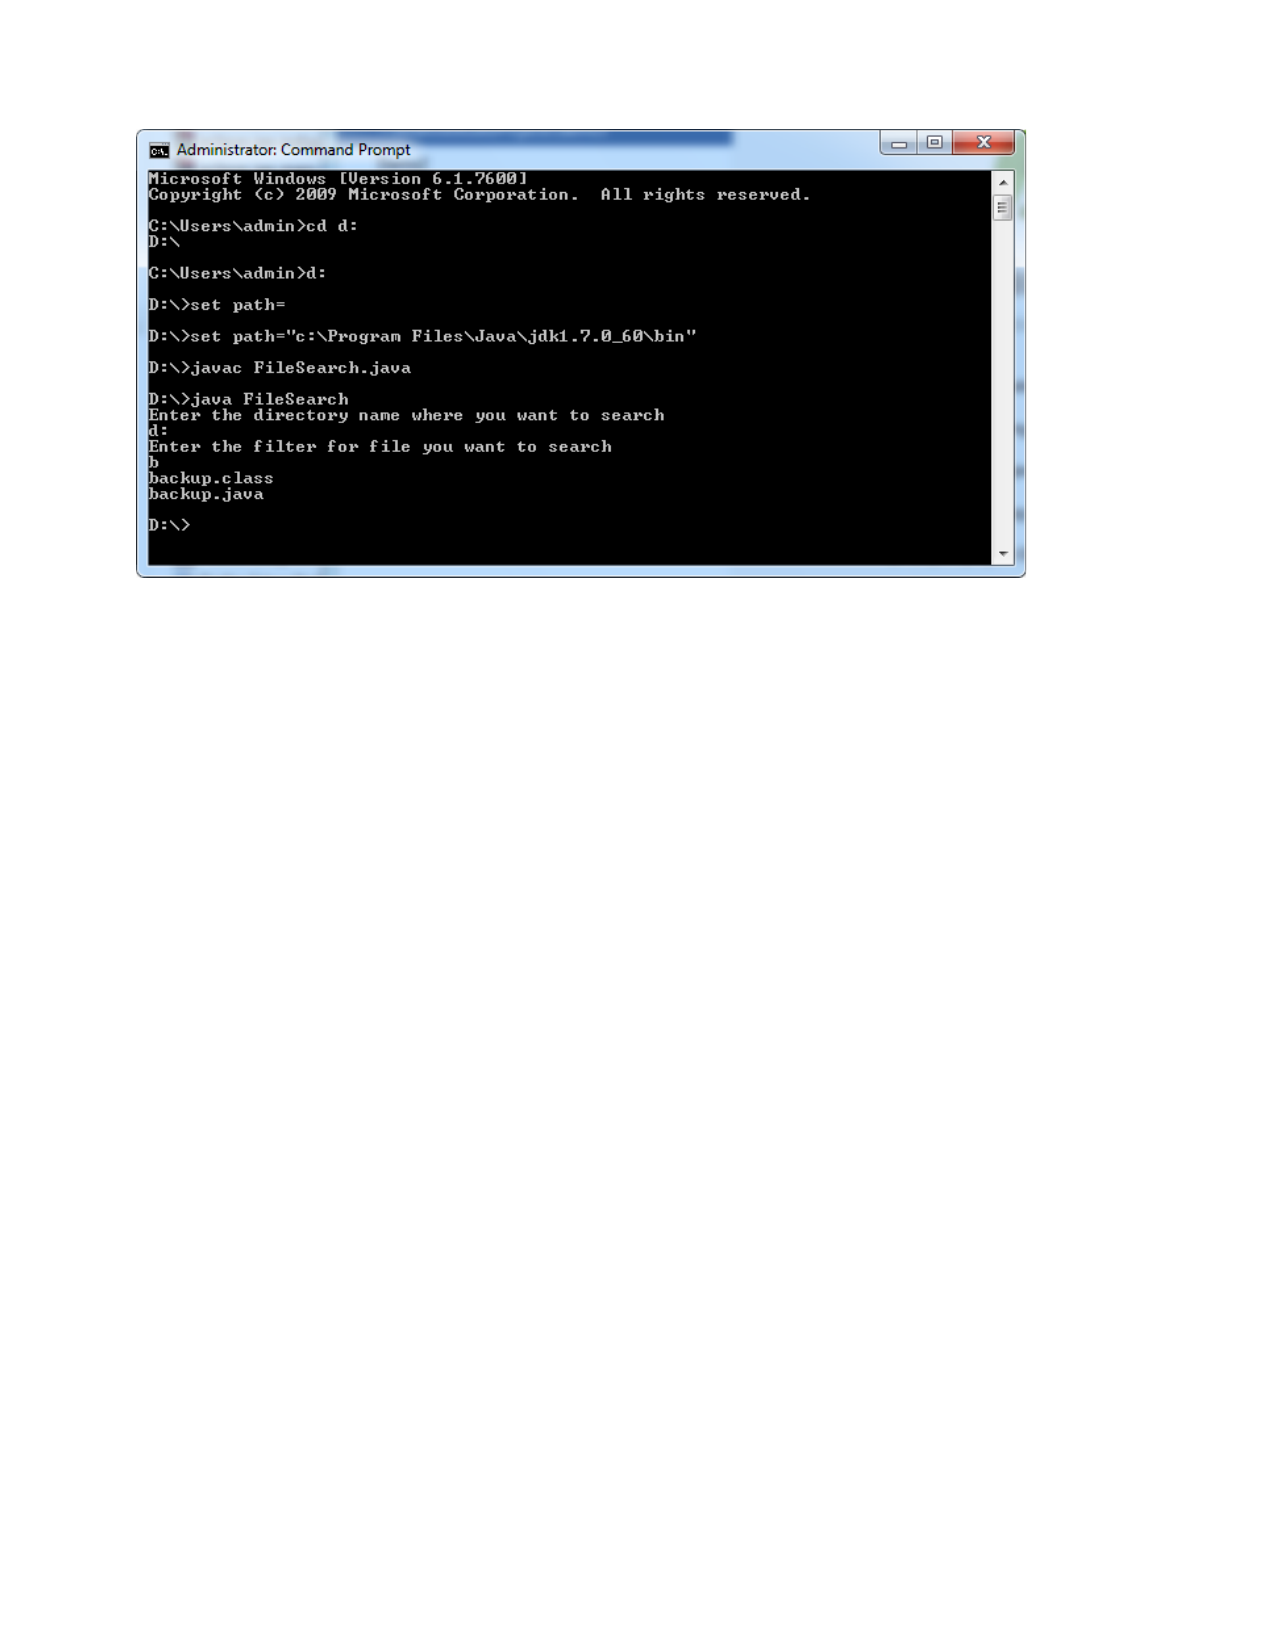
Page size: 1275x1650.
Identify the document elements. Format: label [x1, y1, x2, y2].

picture [136, 129, 1027, 578]
